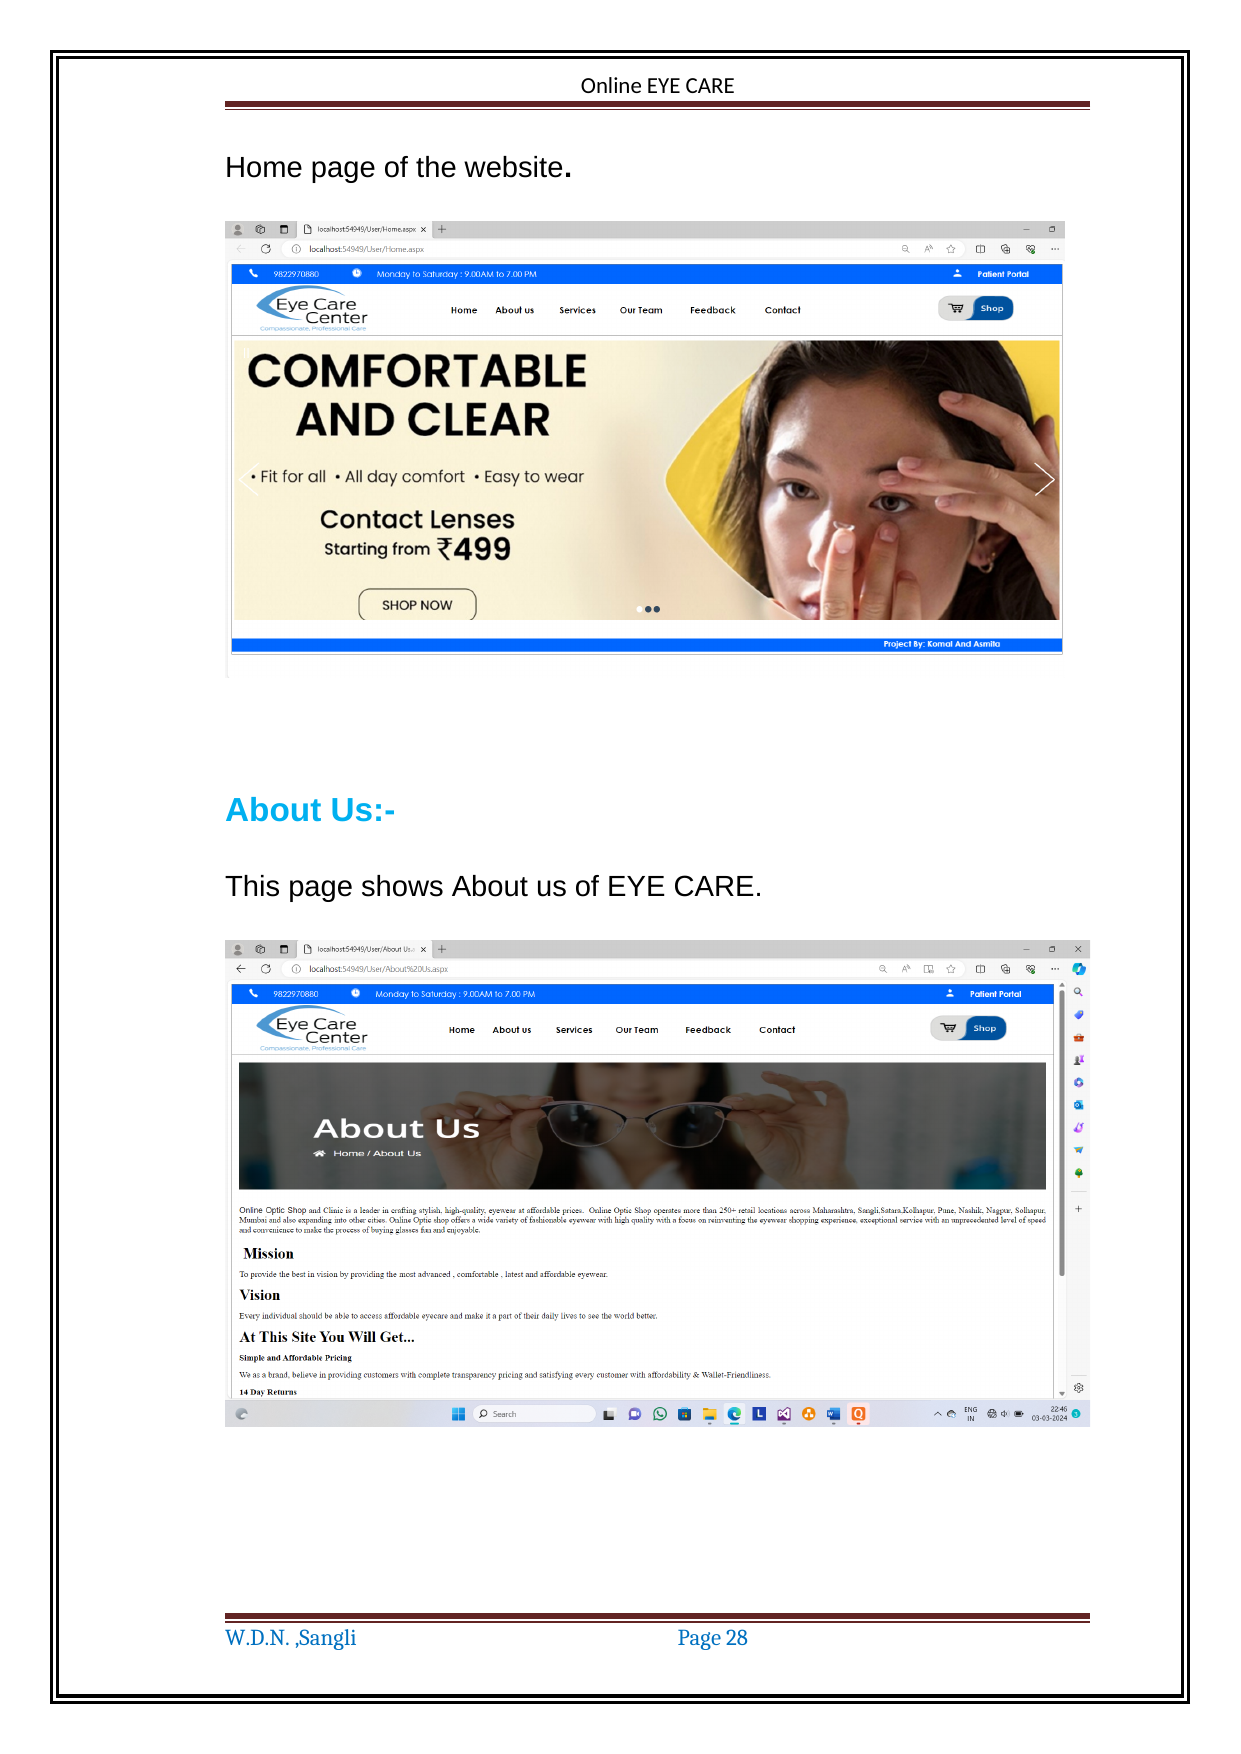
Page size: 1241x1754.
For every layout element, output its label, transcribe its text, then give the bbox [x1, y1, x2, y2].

picture [225, 221, 1065, 678]
picture [225, 940, 1091, 1427]
text About Us:- [225, 791, 1090, 829]
text This page shows About us of EYE CARE. [225, 869, 1090, 902]
text Home page of the website. [225, 150, 1090, 183]
